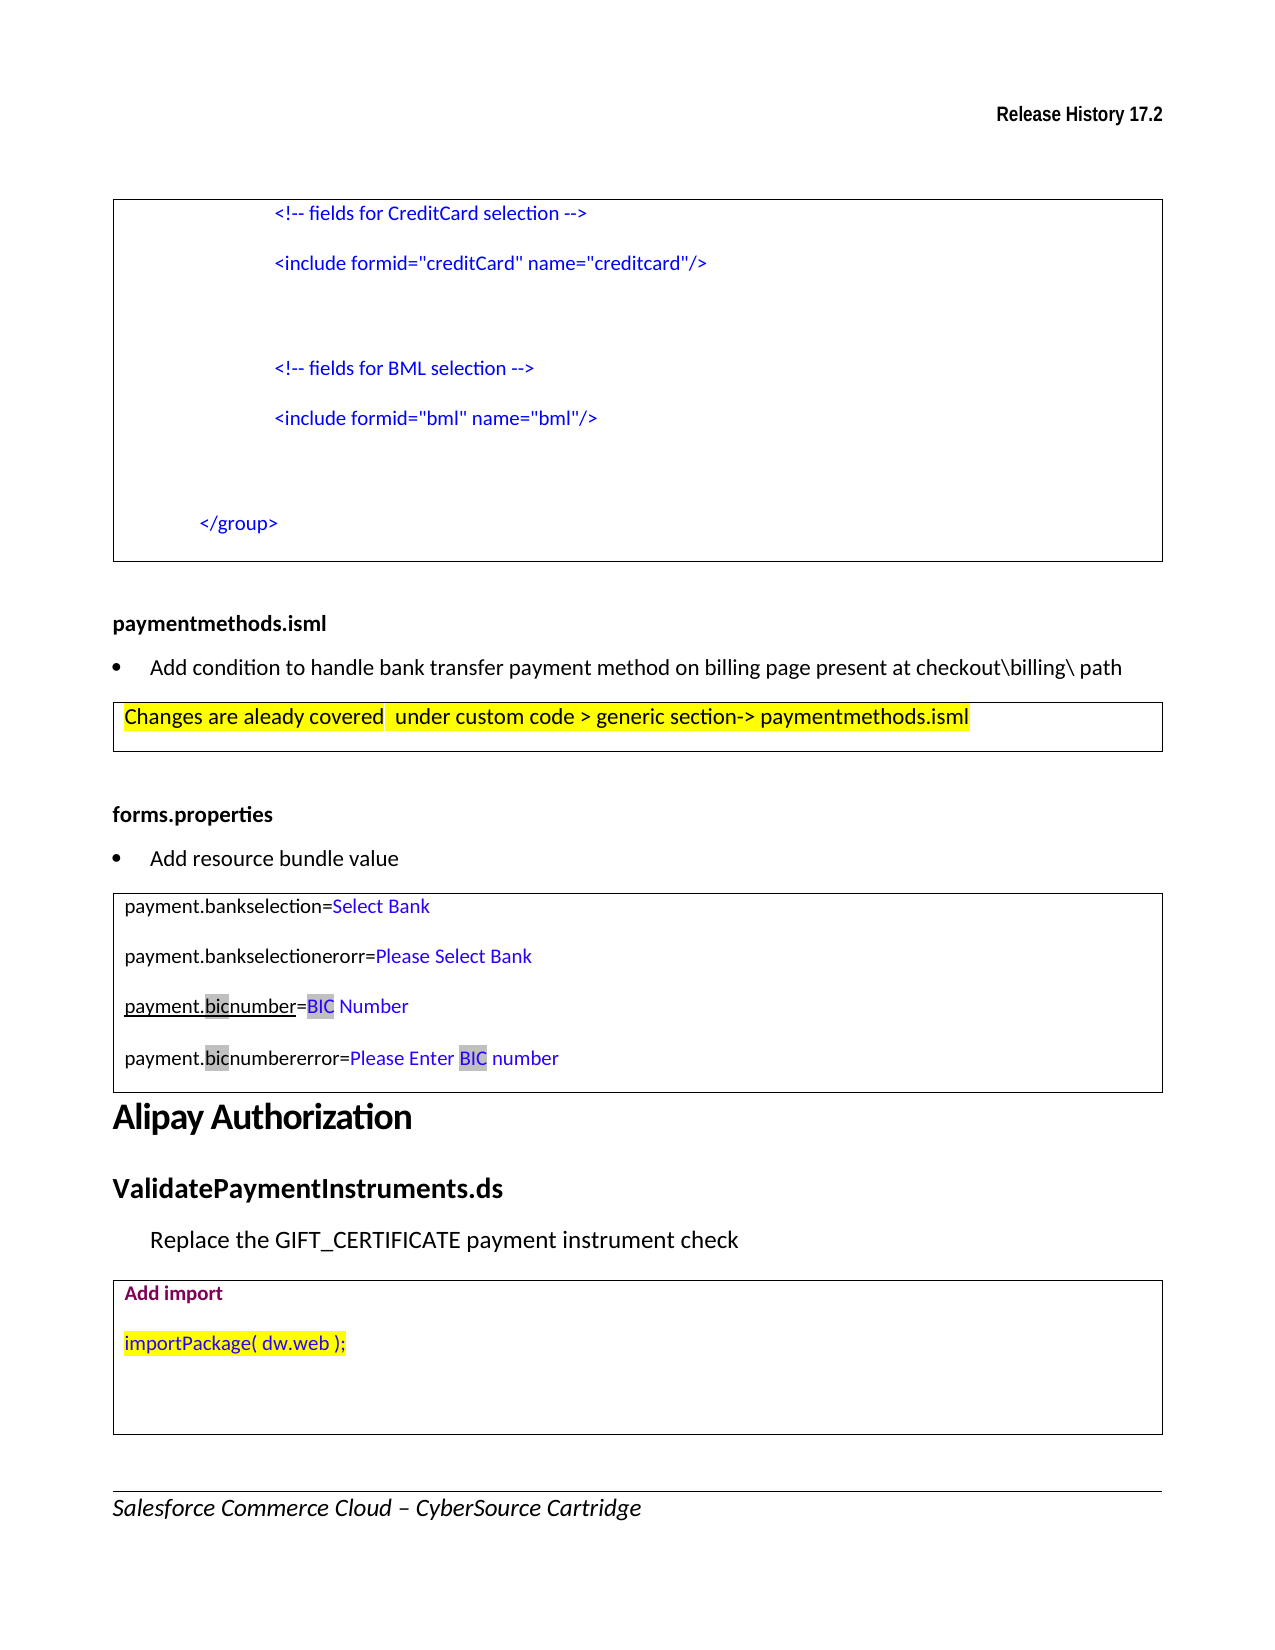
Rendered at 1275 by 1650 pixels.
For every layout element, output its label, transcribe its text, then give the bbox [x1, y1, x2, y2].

text Replace the GIFT_CERTIFICATE payment instrument check [150, 1224, 1162, 1254]
subtitle paymentmethods.isml [112, 609, 1162, 637]
subtitle forms.properties [112, 800, 1162, 828]
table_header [114, 200, 1162, 561]
subtitle Alipay Authorization [112, 1093, 1162, 1138]
list Add condition to handle bank transfer payment method on billing page present at checkout\billing\ path [112, 654, 1162, 681]
subtitle ValidatePaymentInstruments.ds [112, 1170, 1162, 1206]
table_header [114, 1281, 1162, 1434]
list Add resource bundle value [112, 845, 1162, 872]
table_header payment.bankselection=Select Bank payment.bankselectionerorr=Please Select Bank payment.bicnumber=BIC Number payment.bicnumbererror=Please Enter BIC number [114, 894, 1162, 1092]
table_header Changes are aleady covered under custom code > generic section-> paymentmethods.isml [114, 703, 1162, 751]
